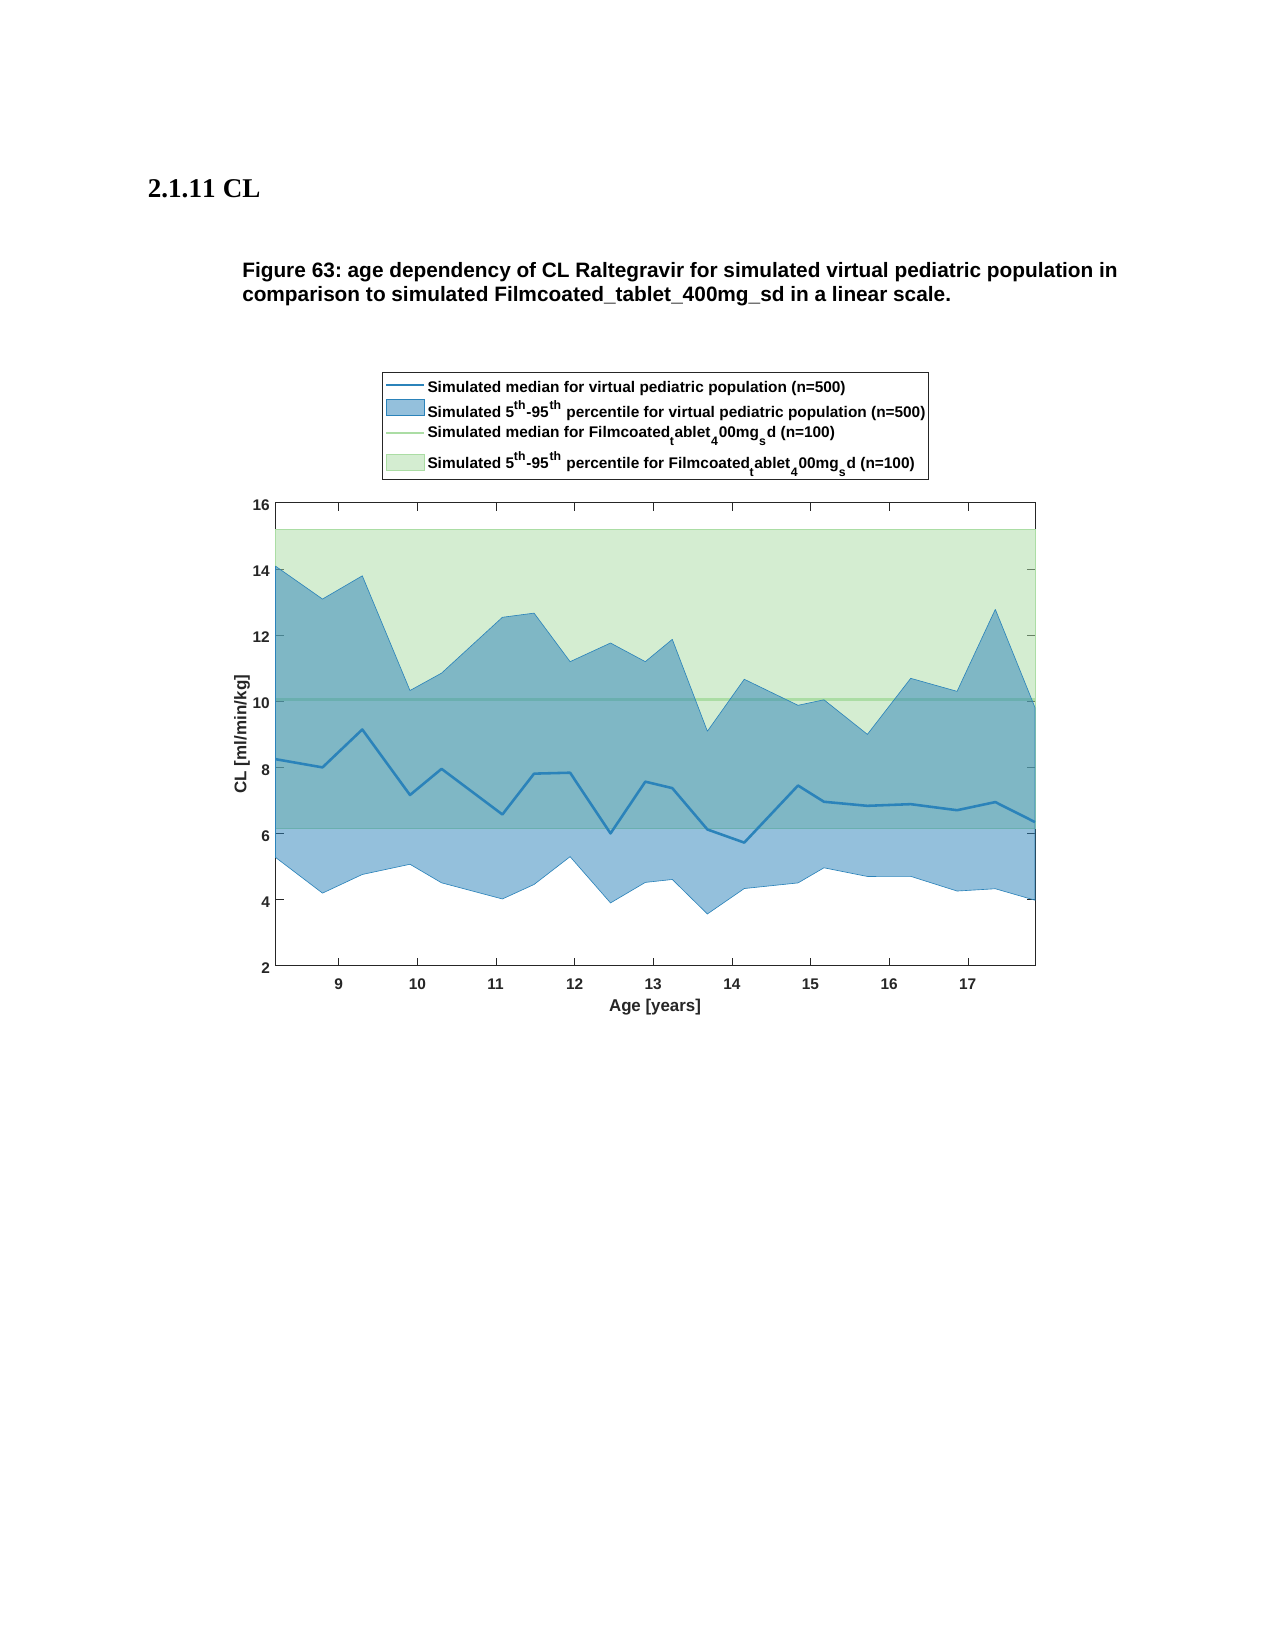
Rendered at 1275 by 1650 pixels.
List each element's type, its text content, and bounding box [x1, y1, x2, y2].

subtitle CL [148, 173, 1127, 204]
